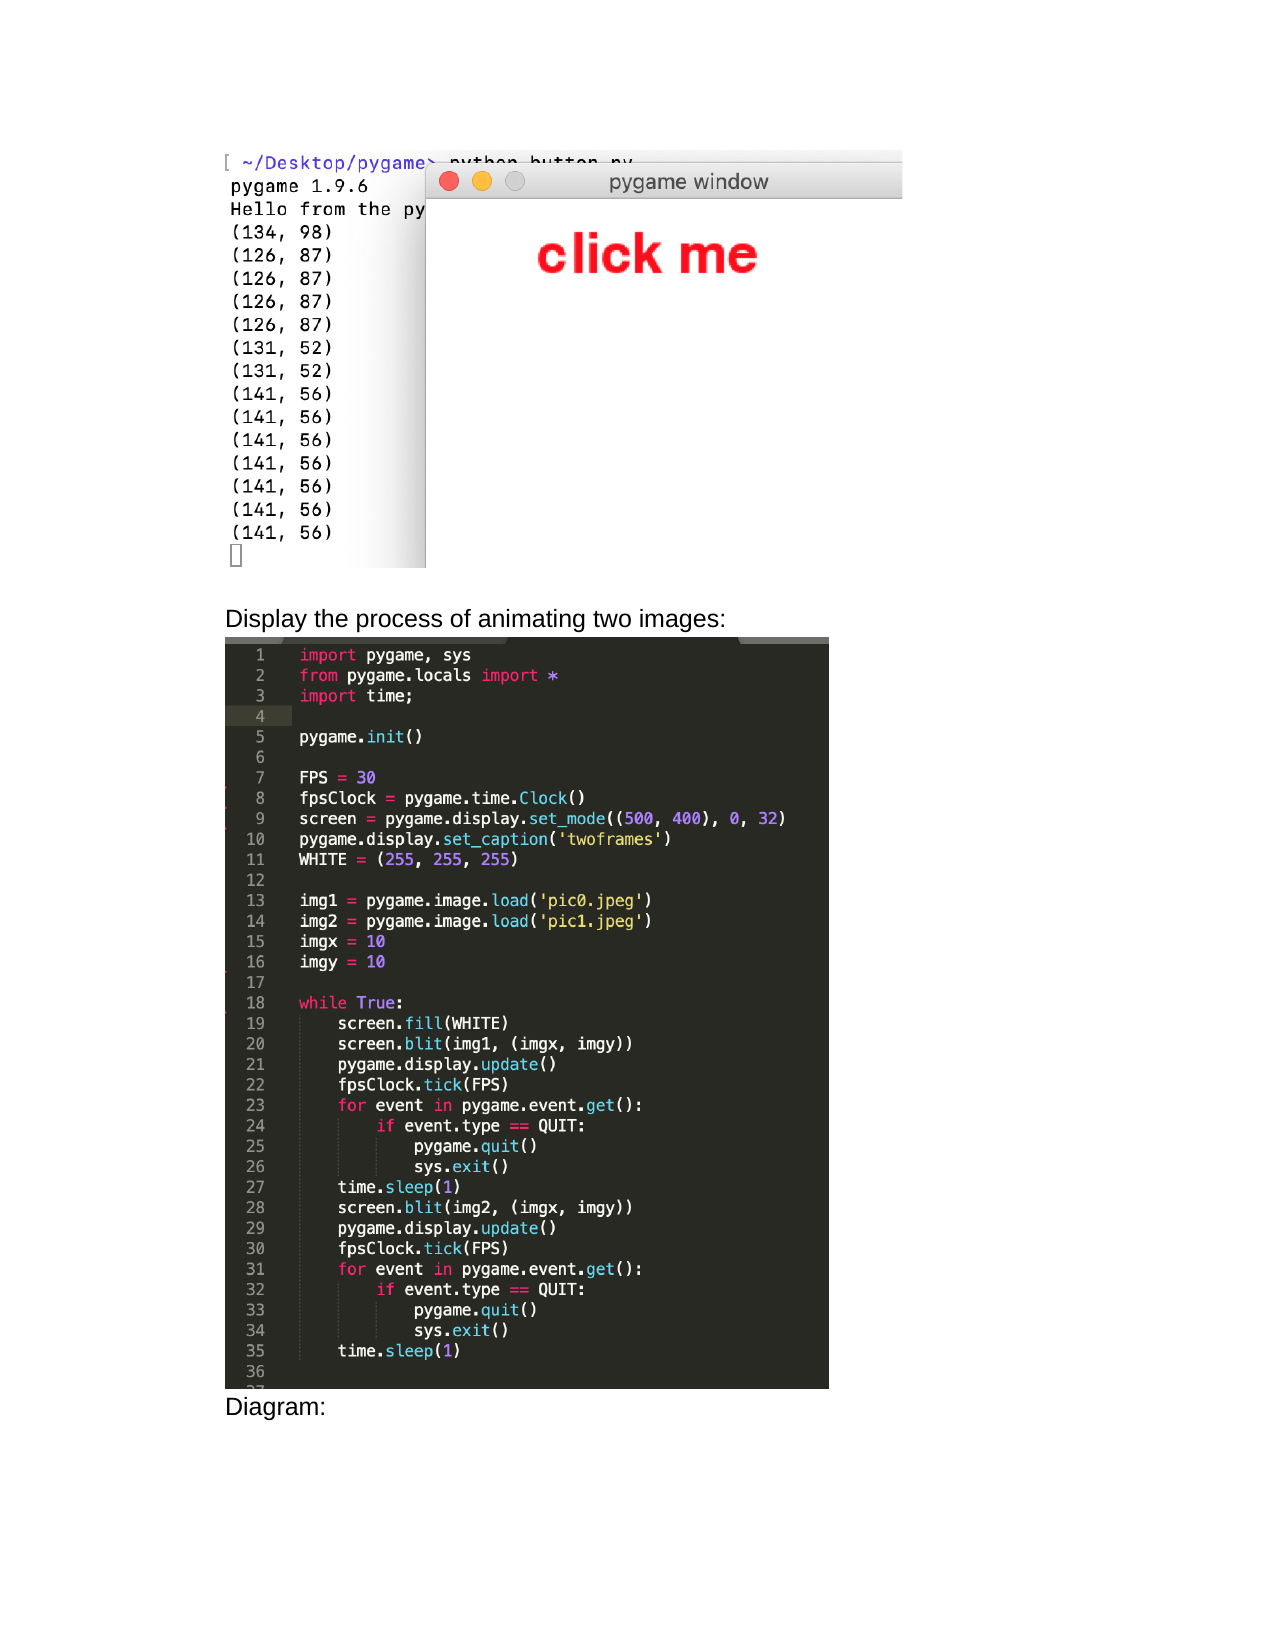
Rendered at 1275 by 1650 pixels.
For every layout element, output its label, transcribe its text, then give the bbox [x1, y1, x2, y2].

text Diagram: [225, 1392, 1125, 1421]
picture [225, 637, 829, 1389]
picture [225, 150, 903, 568]
text Display the process of animating two images: [225, 604, 1125, 633]
